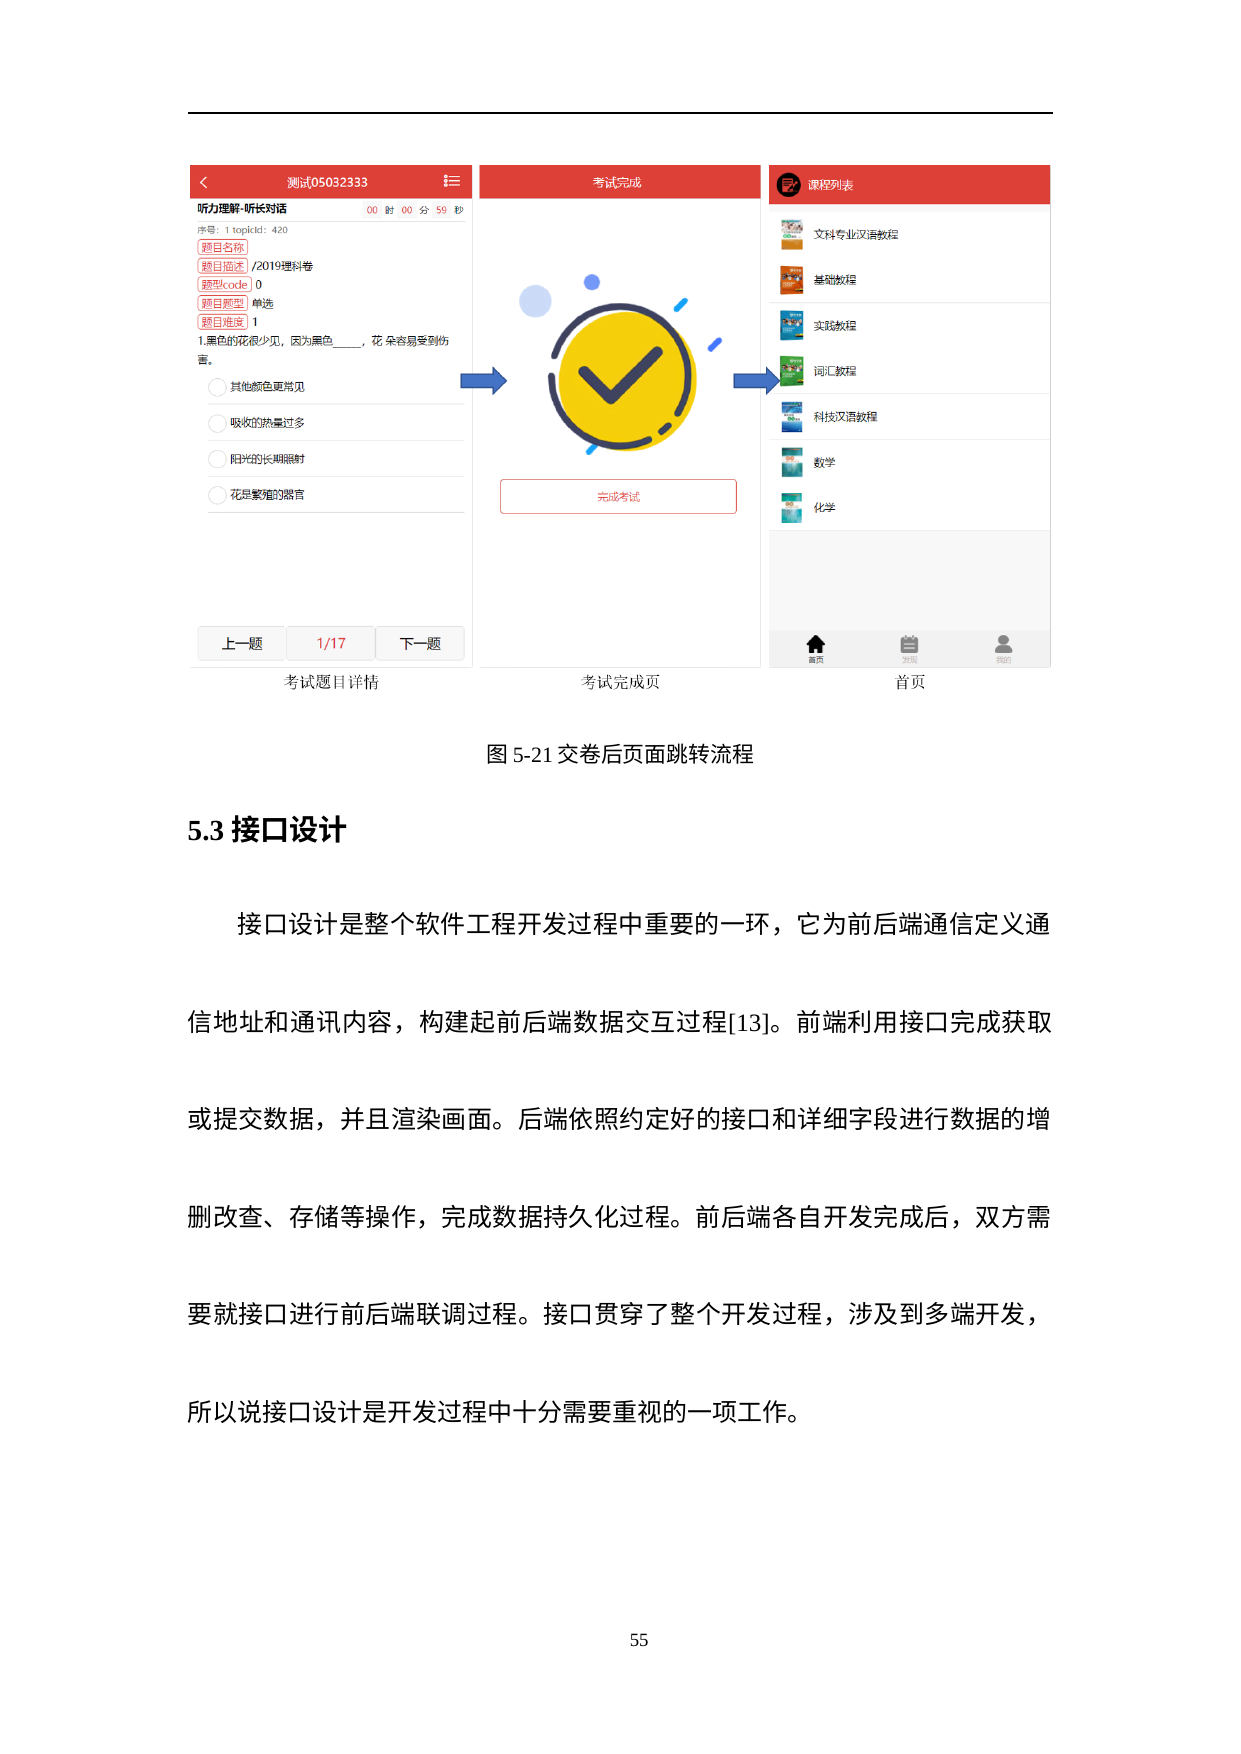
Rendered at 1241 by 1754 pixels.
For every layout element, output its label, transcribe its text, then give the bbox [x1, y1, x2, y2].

text 图5-21交卷后页面跳转流程 [187, 737, 1053, 769]
picture [187, 162, 1053, 695]
text 接口设计是整个软件工程开发过程中重要的一环，它为前后端通信定义通信地址和通讯内容，构建起前后端数据交互过程[13]。前端利用接口完成获取或提交数据，并且渲染画面。后端依照约定好的接口和详细字段进行数据的增删改查、存储等操作，完成数据持久化过程。前后端各自开发完成后，双方需要就接口进行前后端联调过程。接口贯穿了整个开发过程，涉及到多端开发，所以说接口设计是开发过程中十分需要重视的一项工作。 [187, 891, 1053, 1443]
subtitle 5.3 接口设计 [187, 795, 1053, 860]
